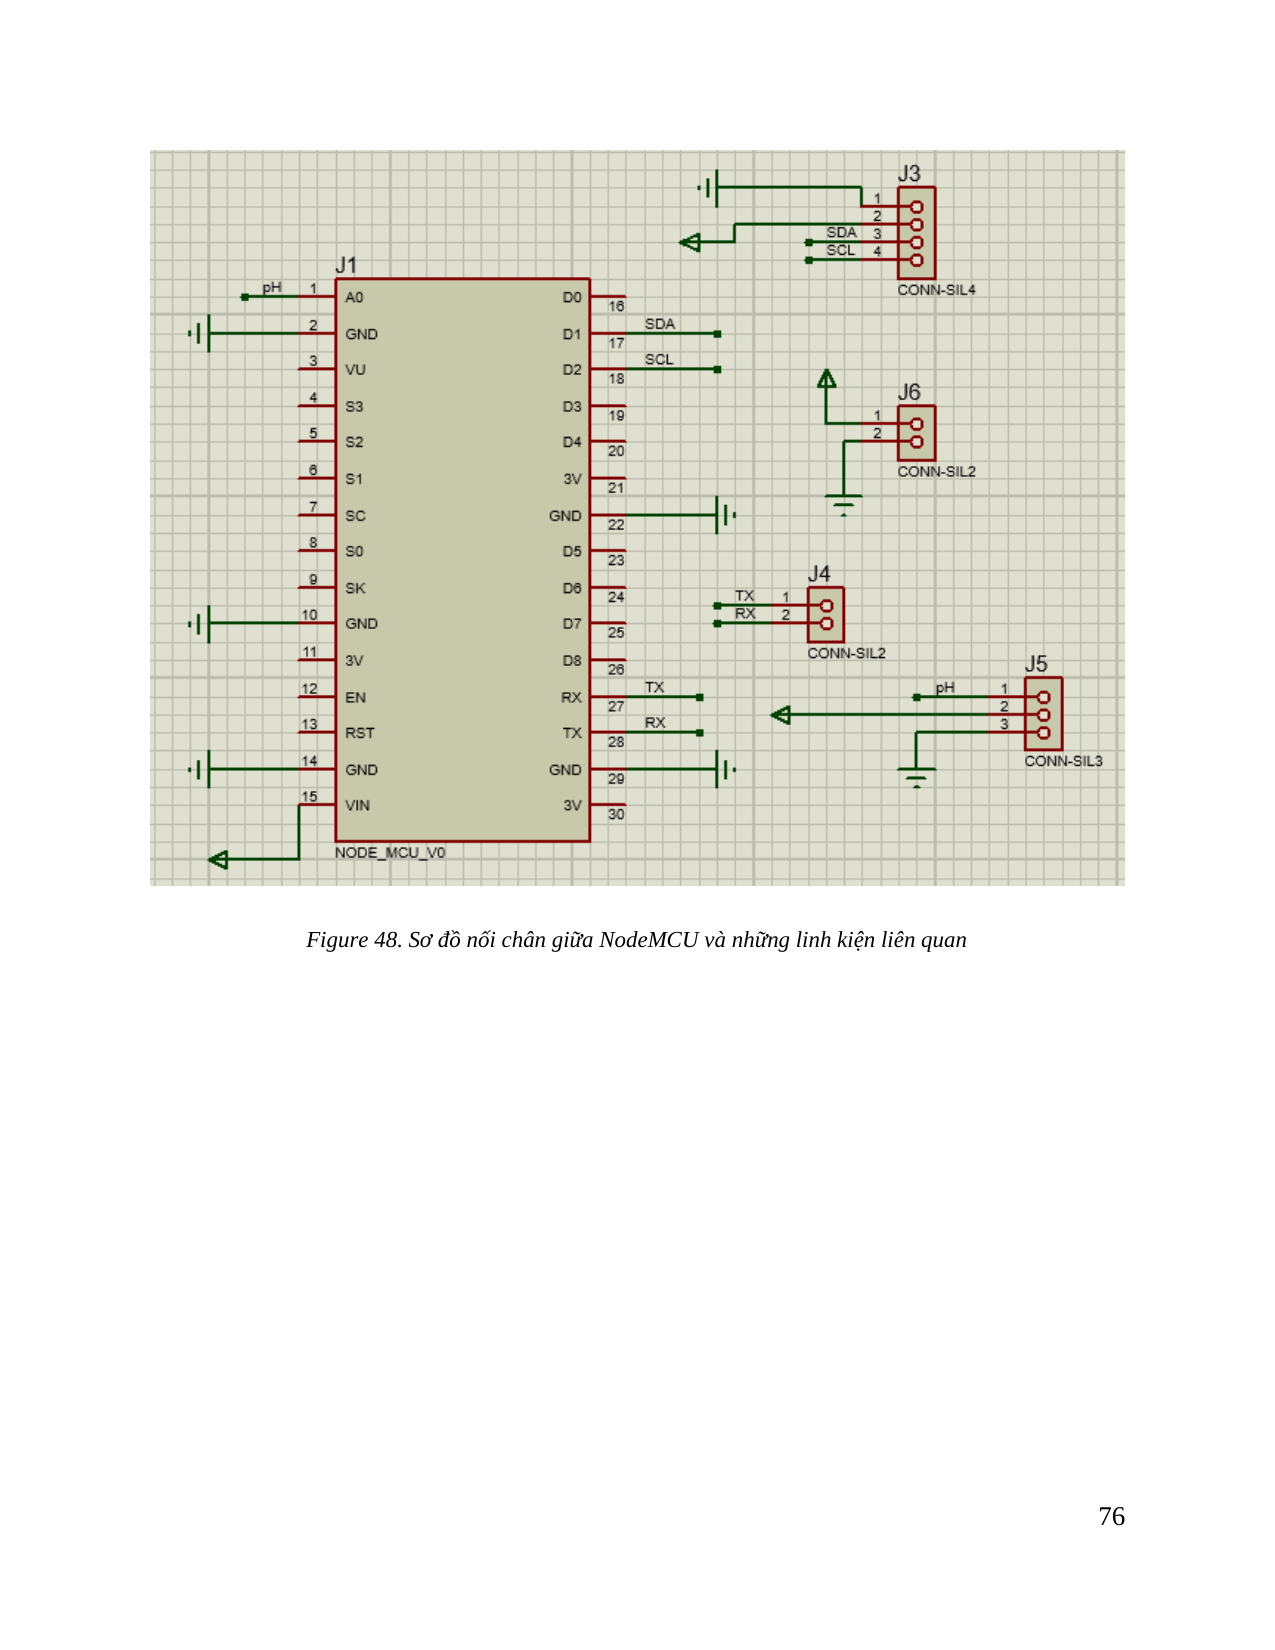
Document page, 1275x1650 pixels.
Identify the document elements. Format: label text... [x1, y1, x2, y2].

picture [150, 150, 1125, 886]
text Figure 48. Sơ đồ nối chân giữa NodeMCU và những linh kiện liên quan [150, 927, 1125, 953]
